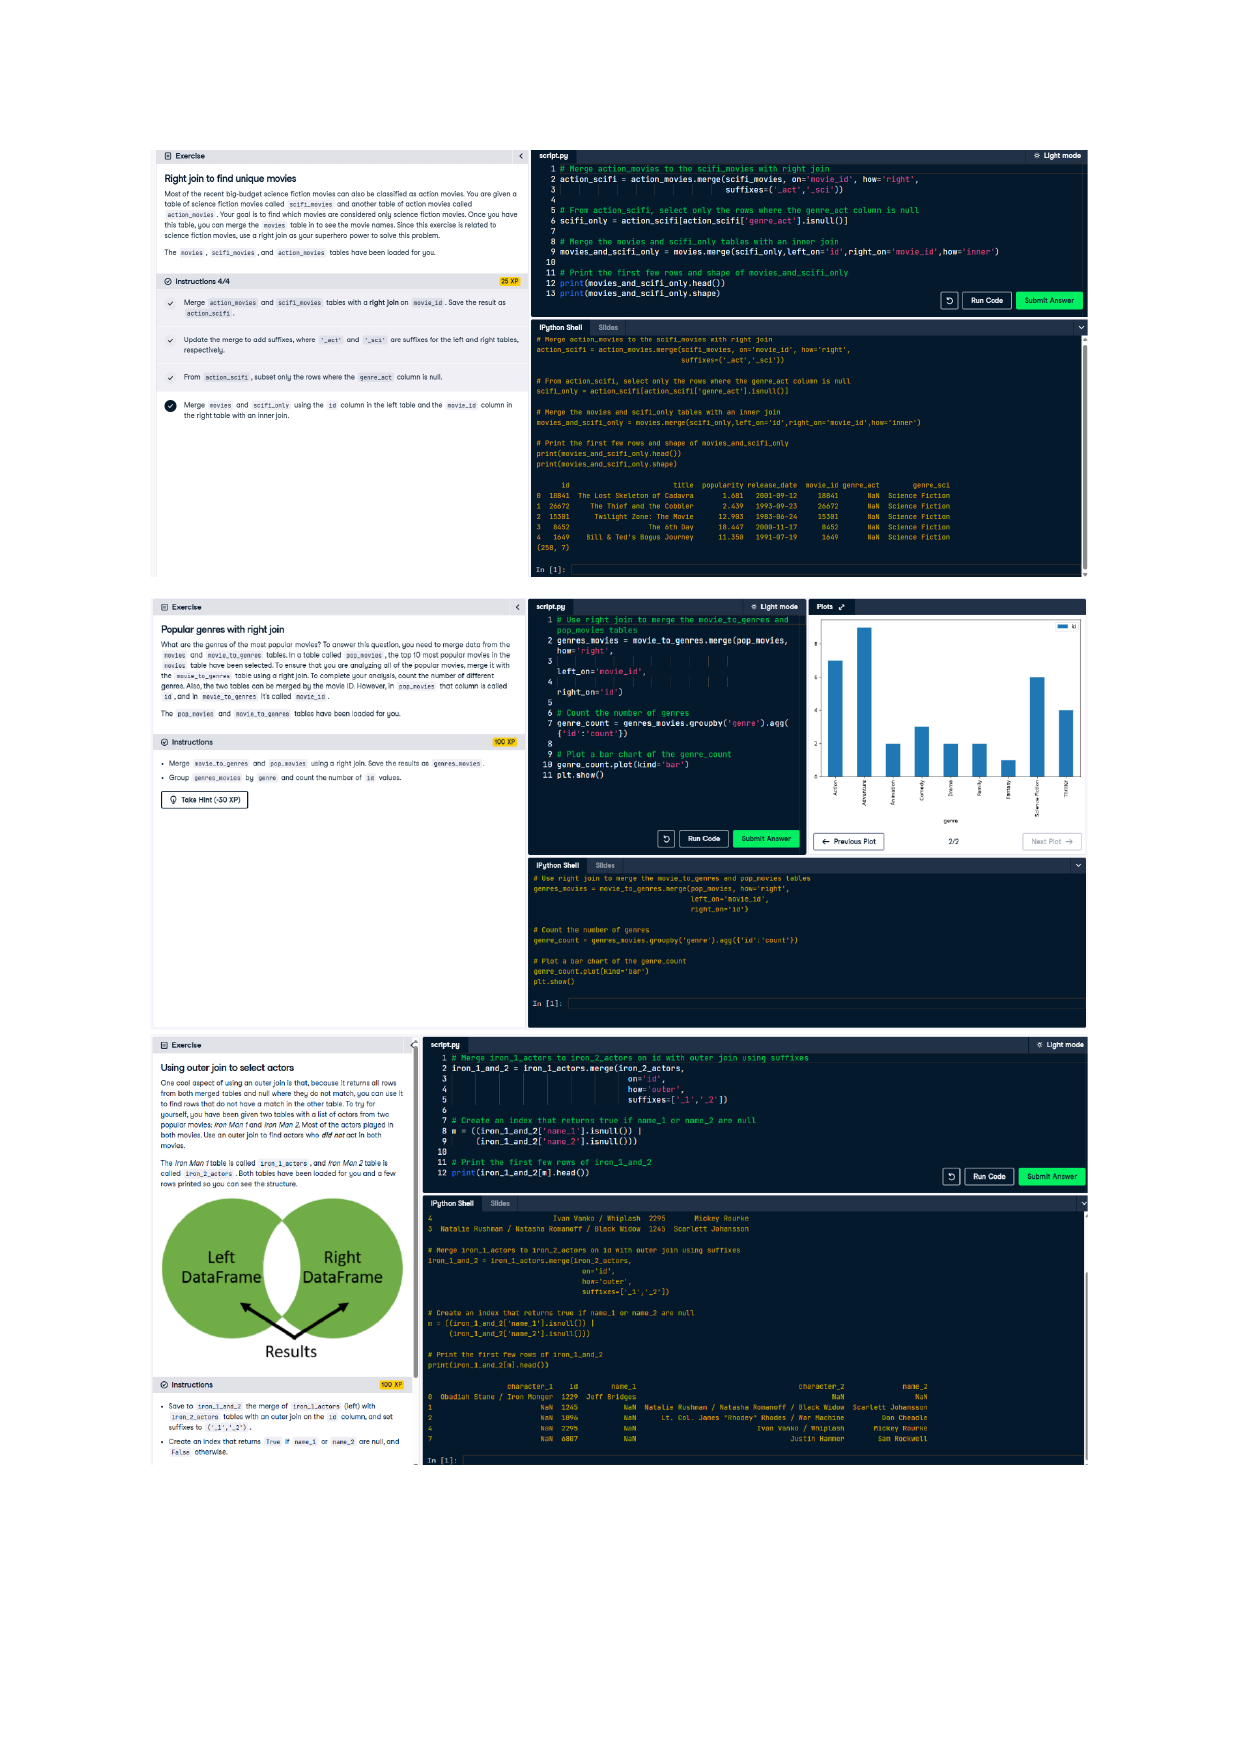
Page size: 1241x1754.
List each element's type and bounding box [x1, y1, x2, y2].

picture [150, 598, 1088, 1030]
picture [150, 150, 1088, 577]
picture [150, 1034, 1088, 1465]
